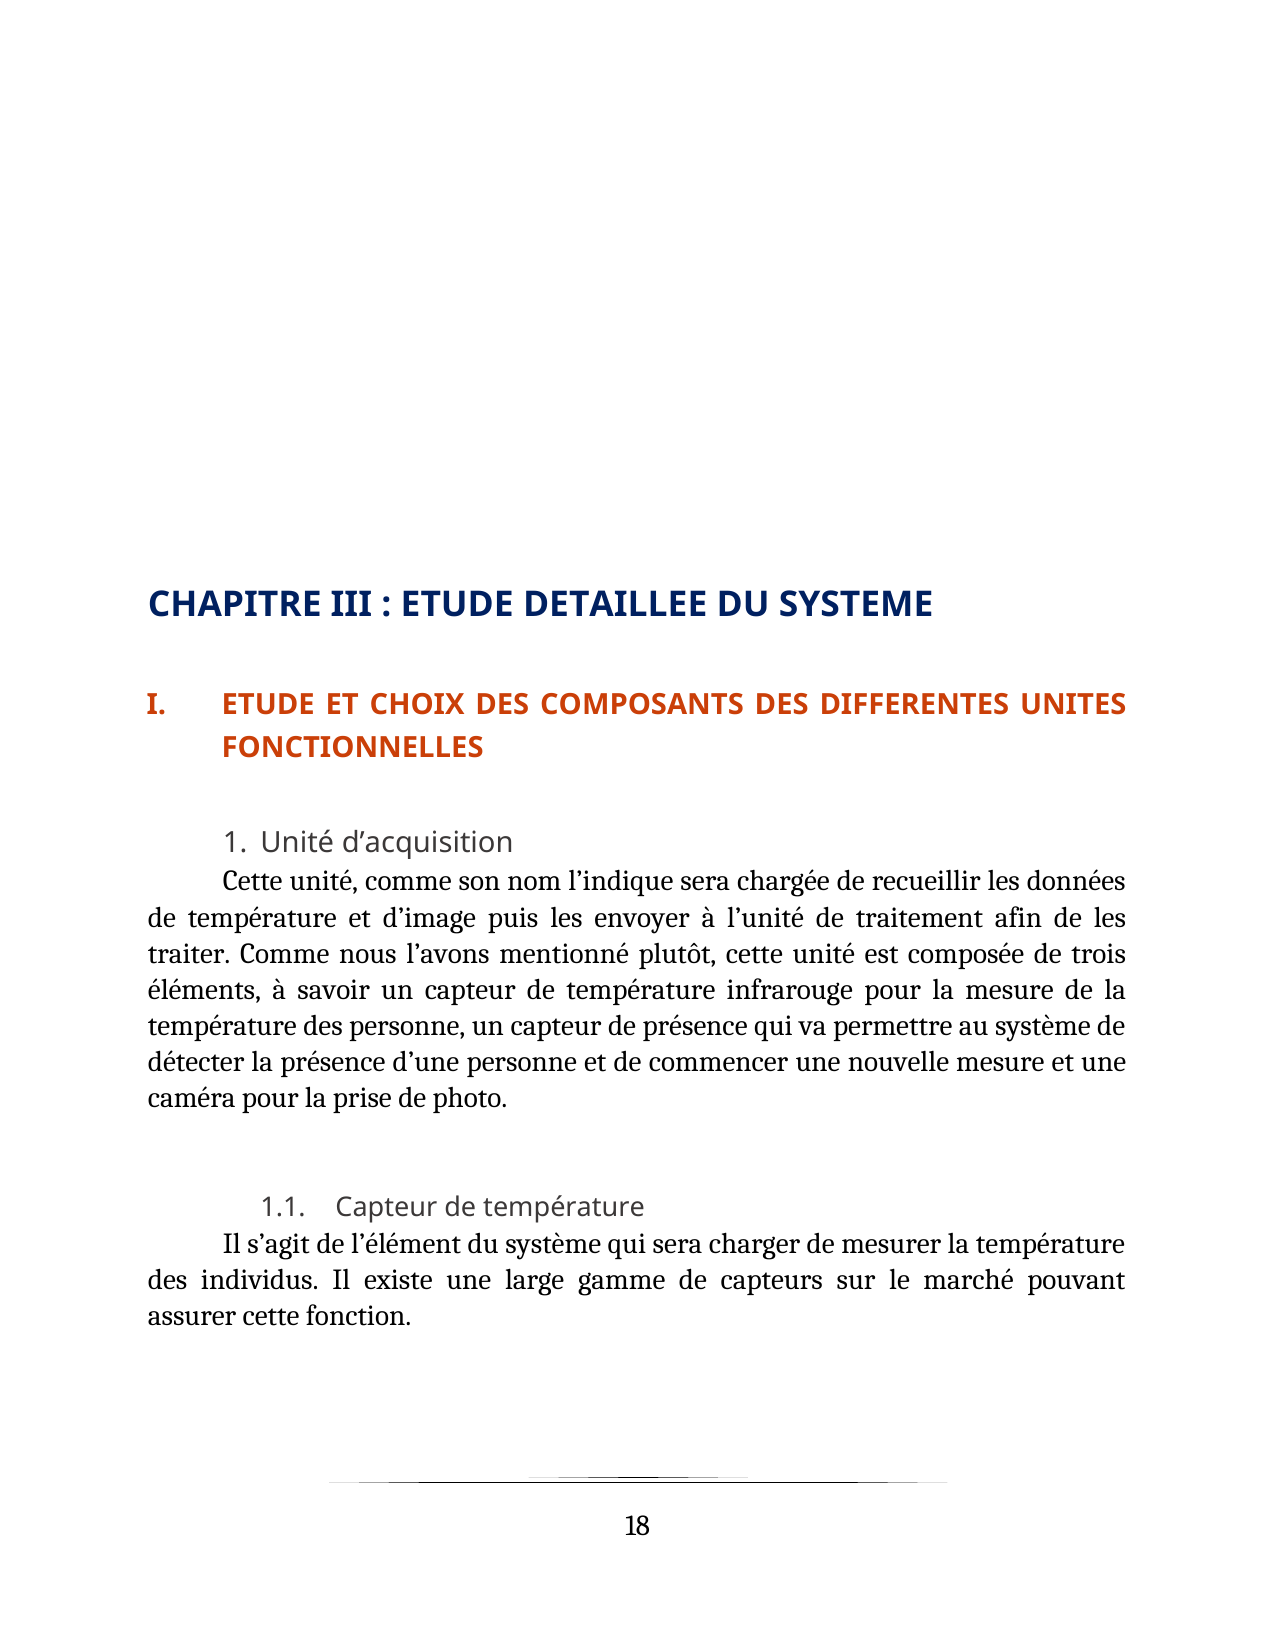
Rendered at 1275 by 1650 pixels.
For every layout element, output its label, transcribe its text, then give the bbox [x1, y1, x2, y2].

text Il s’agit de l’élément du système qui sera charger de mesurer la température des individus. Il existe une large gamme de capteurs sur le marché pouvant assurer cette fonction. [148, 1227, 1127, 1333]
subtitle Capteur de température [260, 1187, 1127, 1224]
subtitle ETUDE ET CHOIX DES COMPOSANTS DES DIFFERENTES UNITES FONCTIONNELLES [146, 683, 1127, 766]
subtitle Unité d’acquisition [223, 822, 1127, 861]
subtitle CHAPITRE III : ETUDE DETAILLEE DU SYSTEME [148, 578, 1127, 627]
text Cette unité, comme son nom l’indique sera chargée de recueillir les données de température et d’image puis les envoyer à l’unité de traitement afin de les traiter. Comme nous l’avons mentionné plutôt, cette unité est composée de trois éléments, à savoir un capteur de température infrarouge pour la mesure de la température des personne, un capteur de présence qui va permettre au système de détecter la présence d’une personne et de commencer une nouvelle mesure et une caméra pour la prise de photo. [148, 864, 1127, 1115]
